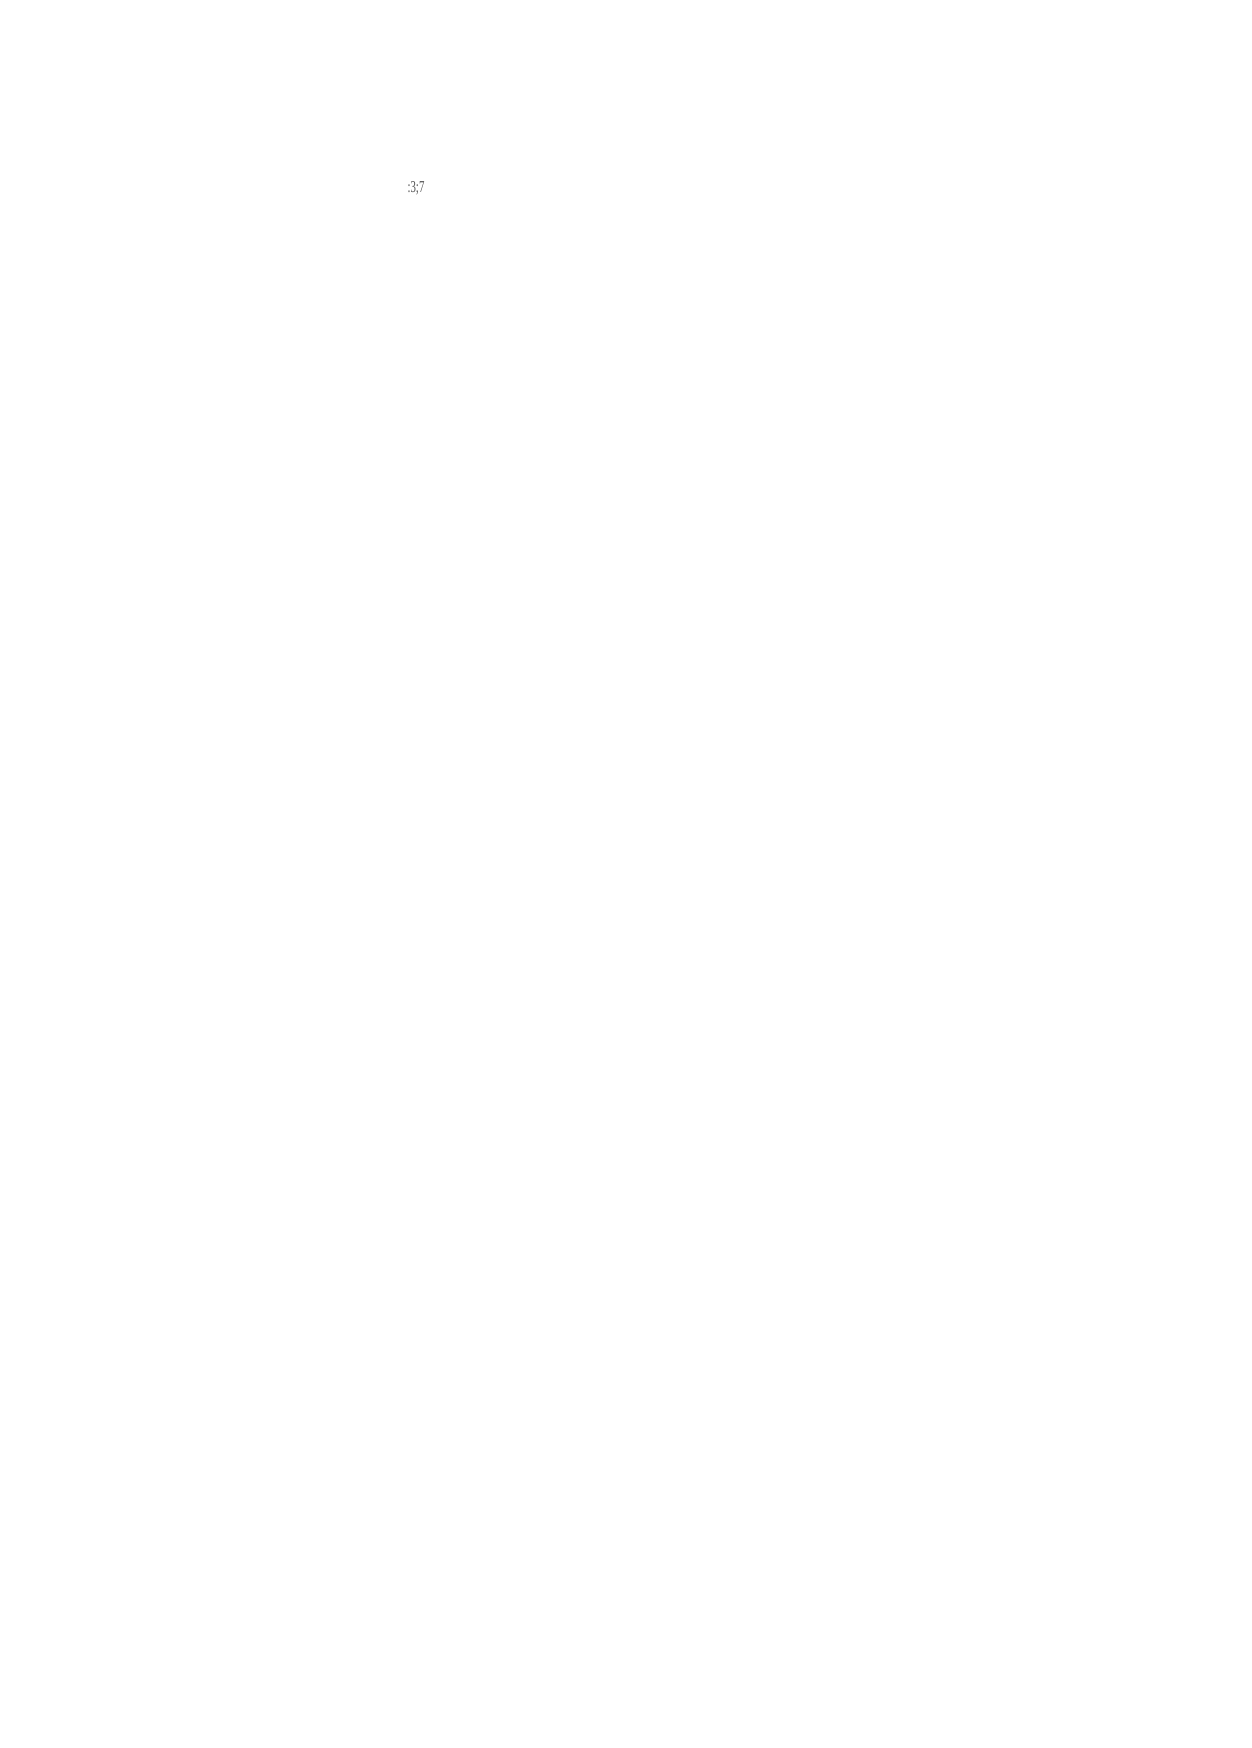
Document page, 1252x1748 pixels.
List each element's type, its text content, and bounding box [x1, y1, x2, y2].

text :3;7 [71, 176, 424, 196]
